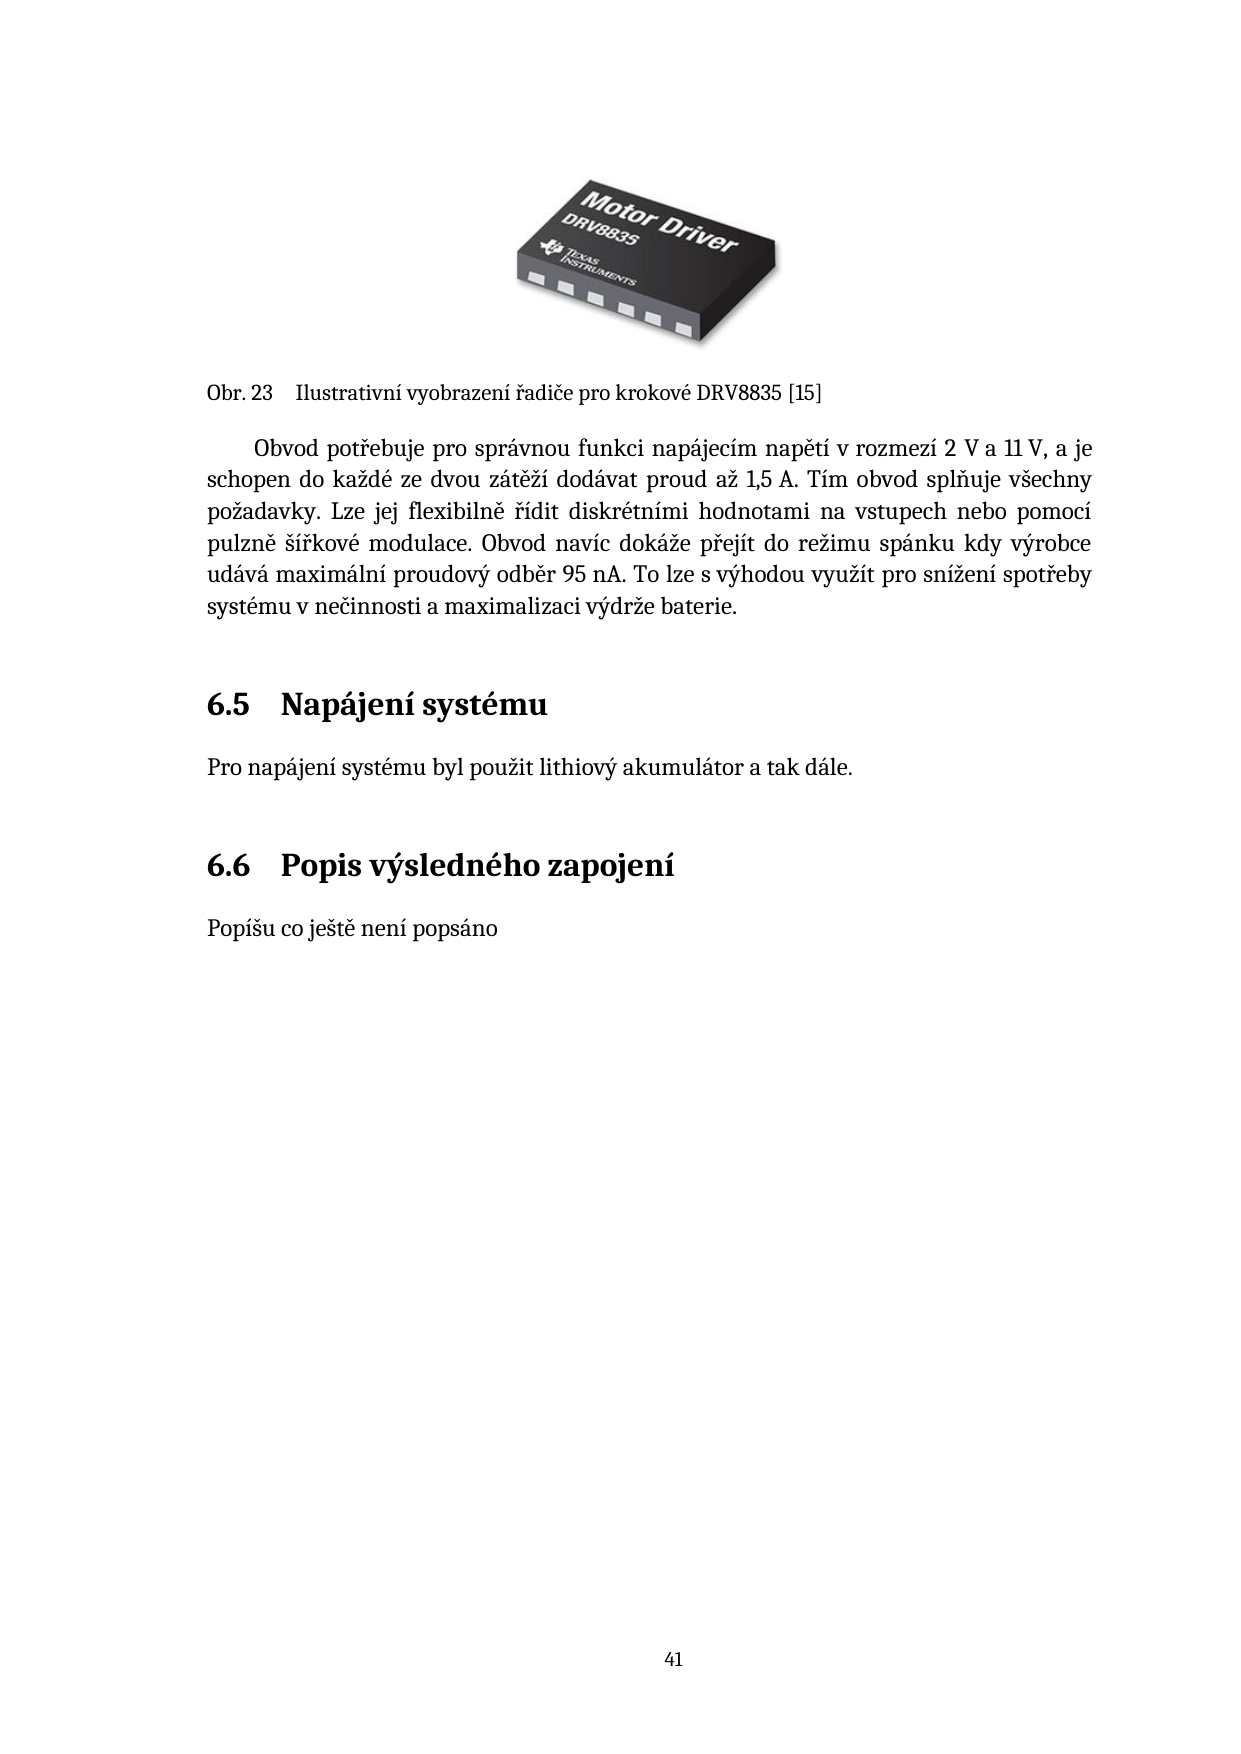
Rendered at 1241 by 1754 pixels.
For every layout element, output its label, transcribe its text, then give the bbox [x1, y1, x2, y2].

text Pro napájení systému byl použit lithiový akumulátor a tak dále. [207, 753, 1092, 781]
text Obvod potřebuje pro správnou funkci napájecím napětí v rozmezí 2 V a 11 V, a je schopen do každé ze dvou zátěží dodávat proud až 1,5 A. Tím obvod splňuje všechny požadavky. Lze jej flexibilně řídit diskrétními hodnotami na vstupech nebo pomocí pulzně šířkové modulace. Obvod navíc dokáže přejít do režimu spánku kdy výrobce udává maximální proudový odběr 95 nA. To lze s výhodou využít pro snížení spotřeby systému v nečinnosti a maximalizaci výdrže baterie. [207, 434, 1092, 620]
text Popíšu co ještě není popsáno [207, 914, 1092, 943]
subtitle Popis výsledného zapojení [207, 847, 1092, 885]
text Obr. 23 Ilustrativní vyobrazení řadiče pro krokové DRV8835 [15] [207, 380, 1092, 406]
subtitle Napájení systému [207, 686, 1092, 724]
picture [515, 177, 784, 352]
